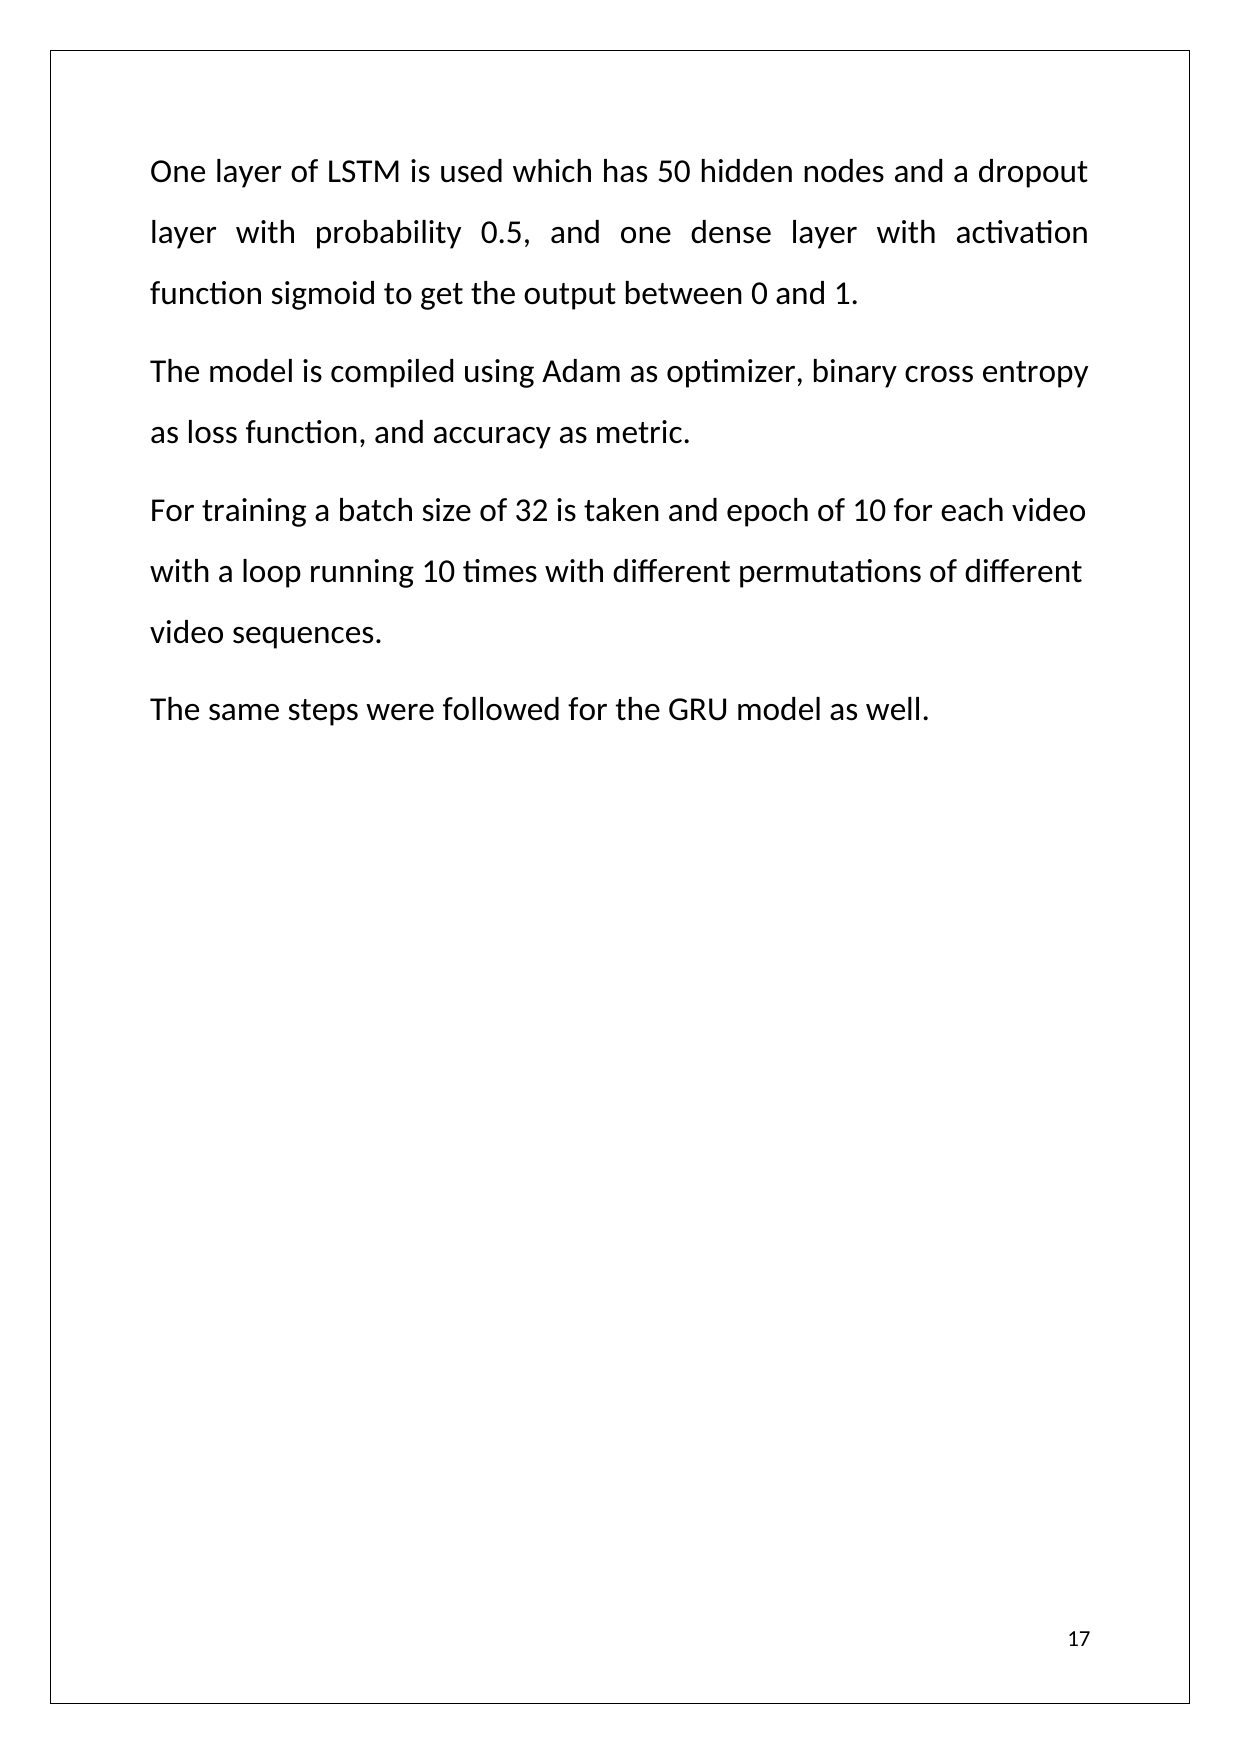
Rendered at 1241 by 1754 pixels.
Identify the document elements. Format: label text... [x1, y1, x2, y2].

text For training a batch size of 32 is taken and epoch of 10 for each video with a loop running 10 times with different permutations of different video sequences. [150, 488, 1090, 651]
text The model is compiled using Adam as optimizer, binary cross entropy as loss function, and accuracy as metric. [150, 350, 1090, 452]
text One layer of LSTM is used which has 50 hidden nodes and a dropout layer with probability 0.5, and one dense layer with activation function sigmoid to get the output between 0 and 1. [150, 150, 1090, 313]
text The same steps were followed for the GRU model as well. [150, 688, 1090, 729]
